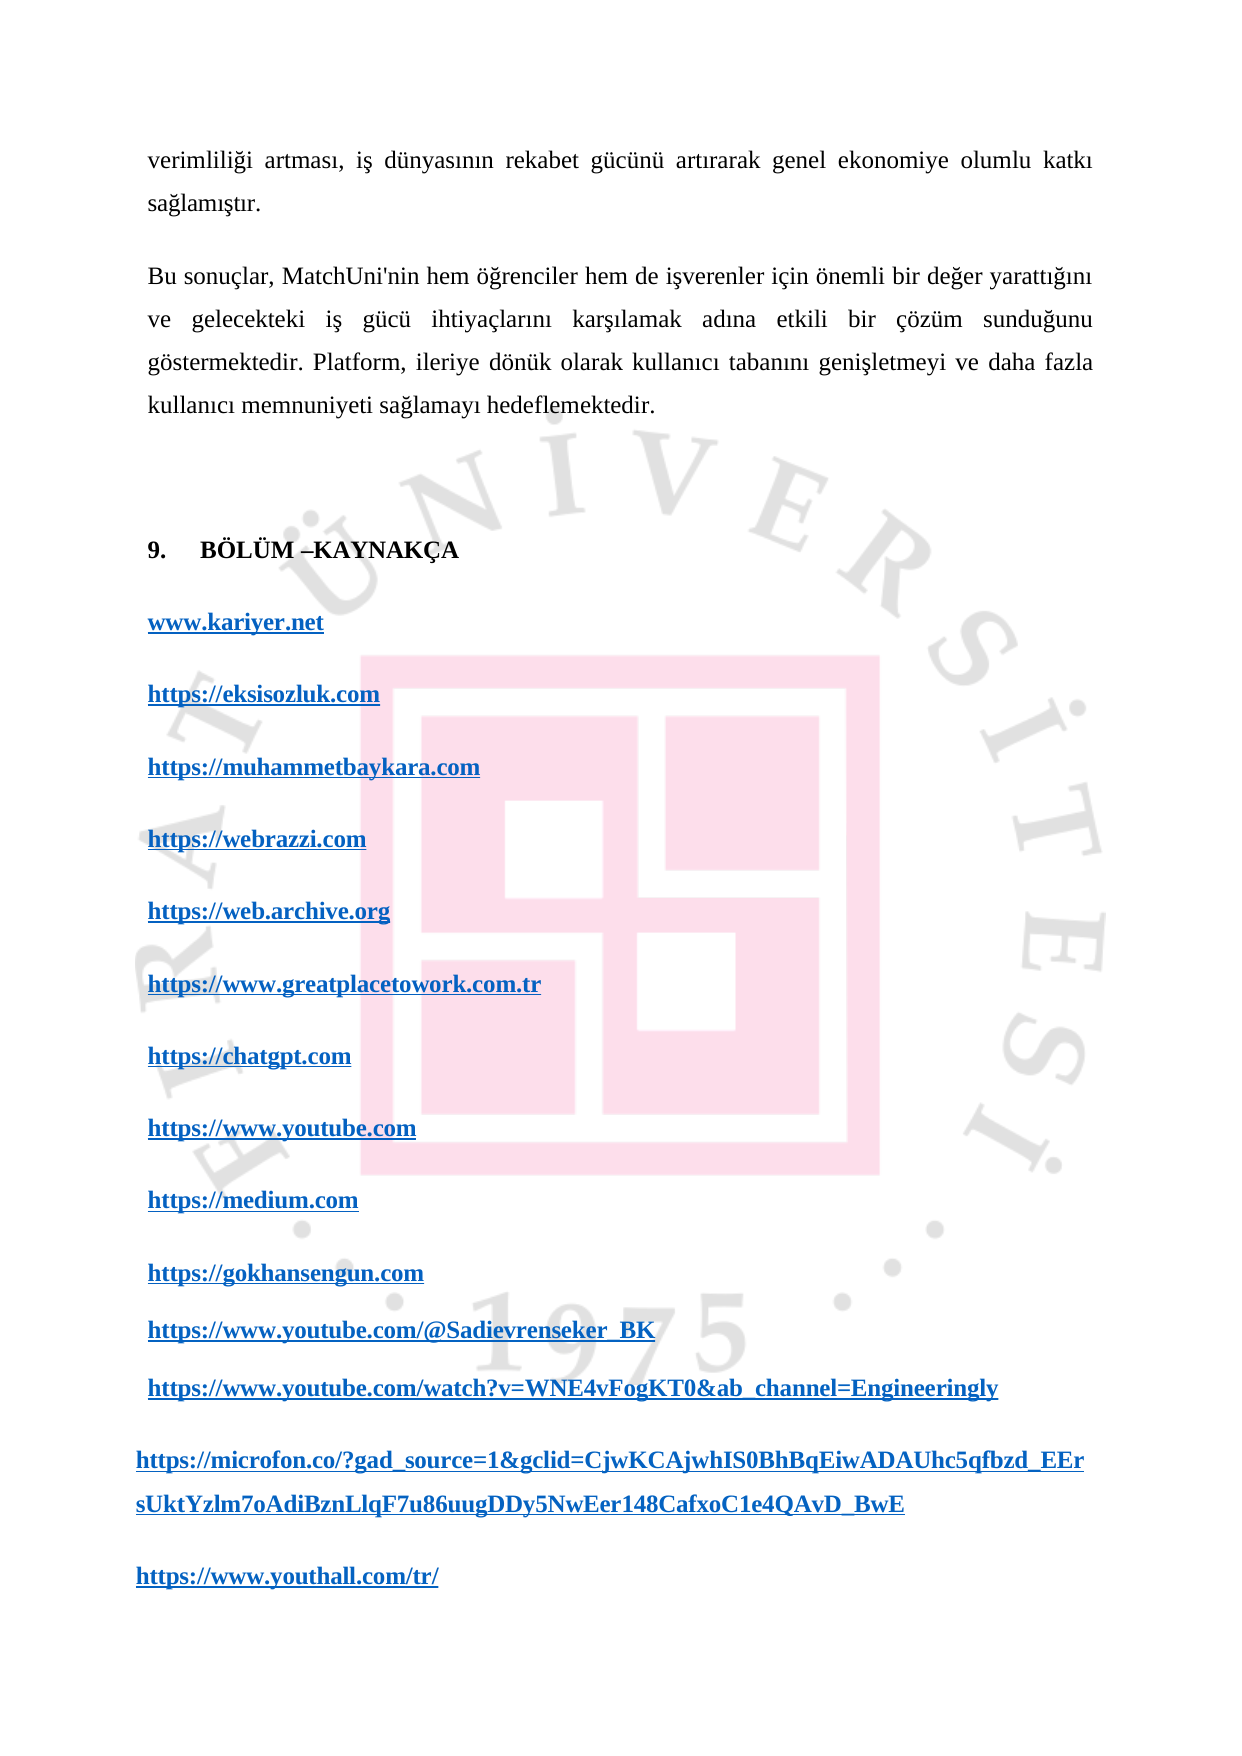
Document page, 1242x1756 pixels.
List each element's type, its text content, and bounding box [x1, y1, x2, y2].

text https://gokhansengun.com [147, 1258, 1117, 1287]
text https://webrazzi.com [147, 824, 1117, 853]
text https://web.archive.org [147, 896, 1117, 925]
text https://muhammetbaykara.com [147, 752, 1117, 780]
text https://www.youthall.com/tr/ [136, 1561, 1117, 1590]
text www.kariyer.net [147, 607, 1117, 636]
text https://www.youtube.com/watch?v=WNE4vFogKT0&ab_channel=Engineeringly [147, 1373, 1117, 1402]
text https://medium.com [147, 1186, 1117, 1214]
subtitle BÖLÜM –KAYNAKÇA [147, 535, 1117, 564]
text https://www.greatplacetowork.com.tr [147, 969, 1117, 997]
text https://www.youtube.com [147, 1113, 1117, 1142]
text https://microfon.co/?gad_source=1&gclid=CjwKCAjwhIS0BhBqEiwADAUhc5qfbzd_EEr sUktYzlm7oAdiBznLlqF7u86uugDDy5NwEer148CafxoC1e4QAvD_BwE [136, 1446, 1117, 1517]
text https://www.youtube.com/@Sadievrenseker_BK [147, 1315, 1117, 1344]
text Bu sonuçlar, MatchUni'nin hem öğrenciler hem de işverenler için önemli bir değer yarattığını ve gelecekteki iş gücü ihtiyaçlarını karşılamak adına etkili bir çözüm sunduğunu göstermektedir. Platform, ileriye dönük olarak kullanıcı tabanını genişletmeyi ve daha fazla kullanıcı memnuniyeti sağlamayı hedeflemektedir. [147, 261, 1094, 419]
text https://eksisozluk.com [147, 679, 1117, 708]
text https://chatgpt.com [147, 1041, 1117, 1070]
text verimliliği artması, iş dünyasının rekabet gücünü artırarak genel ekonomiye olumlu katkı sağlamıştır. [147, 145, 1094, 217]
